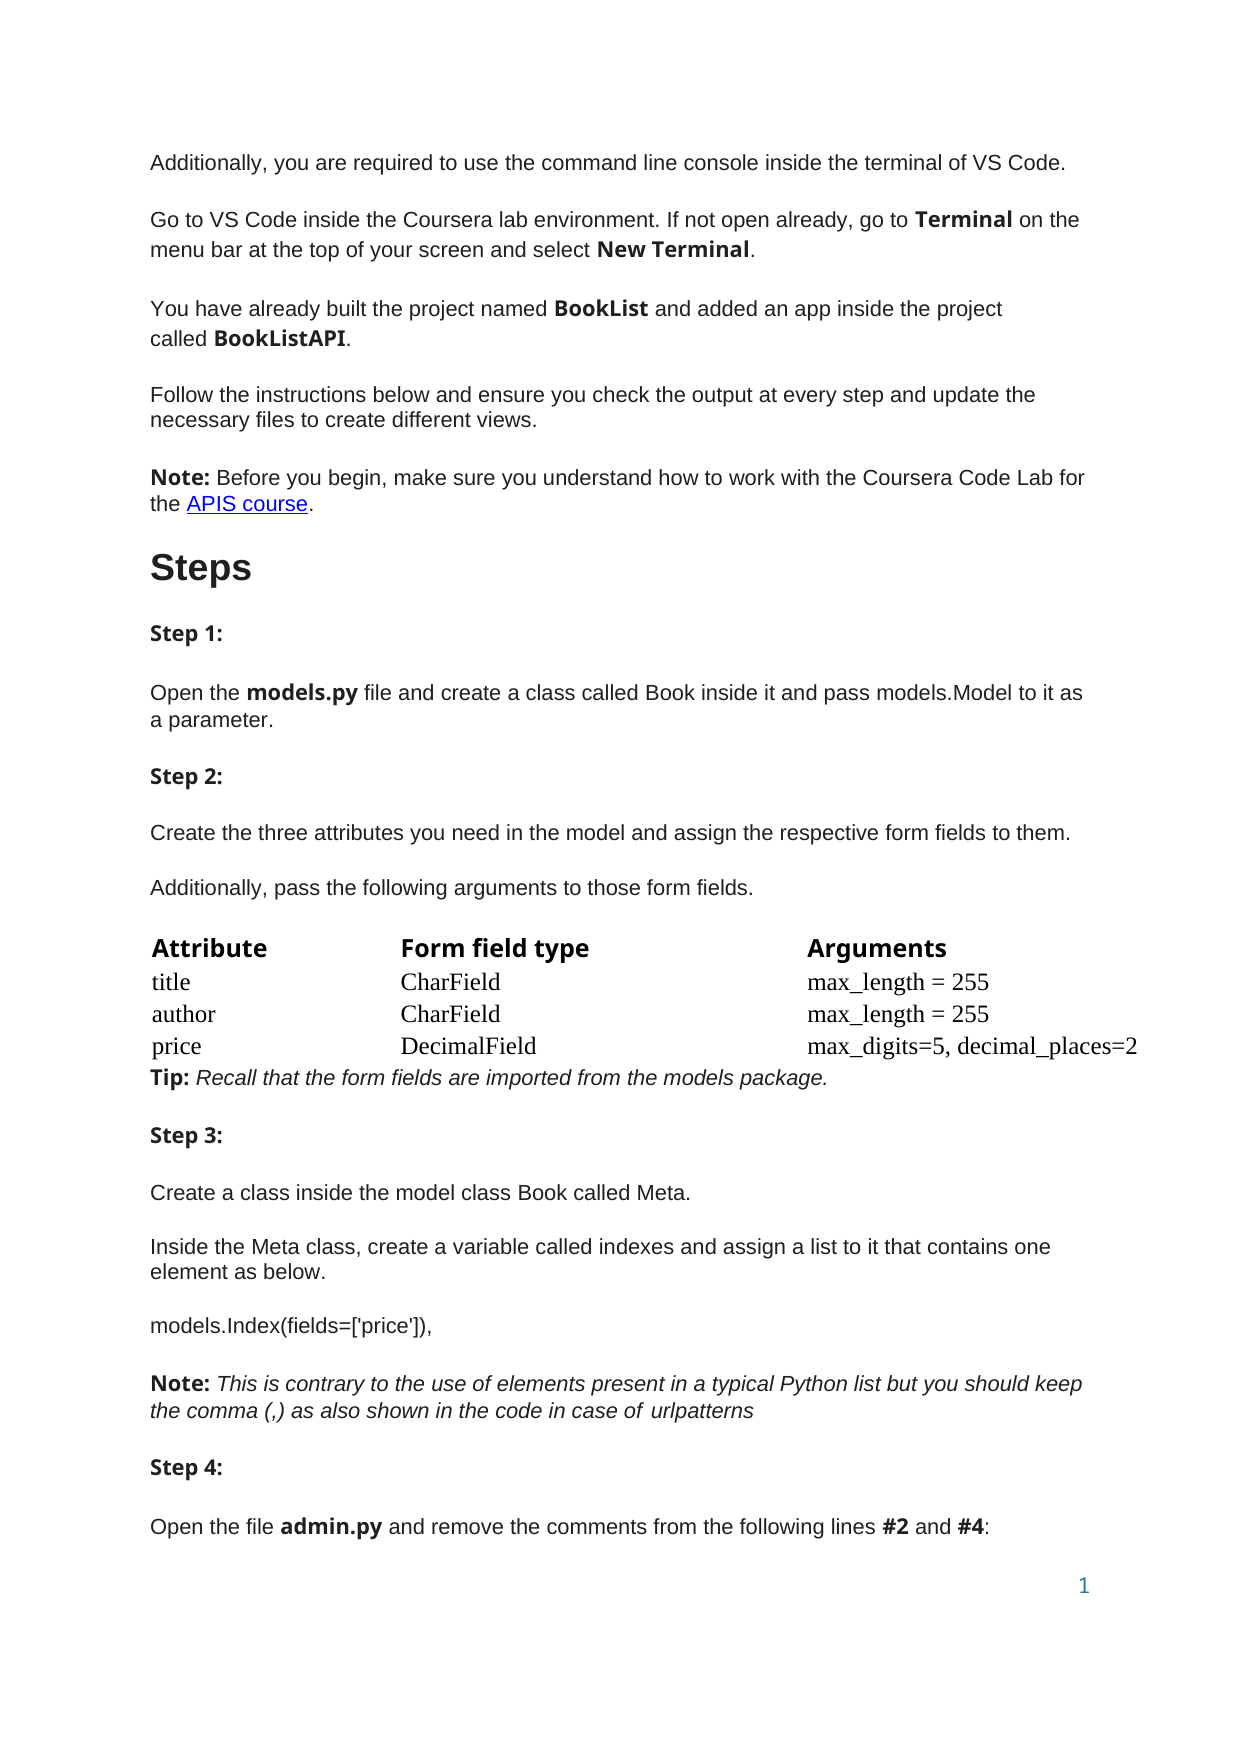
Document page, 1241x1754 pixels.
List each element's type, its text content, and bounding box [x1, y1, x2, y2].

text Step 4: [150, 1452, 1090, 1482]
text Additionally, pass the following arguments to those form fields. [150, 874, 1090, 899]
text models.Index(fields=['price']), [150, 1313, 1090, 1339]
text Create the three attributes you need in the model and assign the respective form fields to them. [150, 820, 1090, 845]
text Steps [150, 546, 1090, 589]
text Note: This is contrary to the use of elements present in a typical Python list but you should keep the comma (,) as also shown in the code in case of urlpatterns [150, 1368, 1090, 1423]
text Tip: Recall that the form fields are imported from the models package. [150, 1062, 1090, 1091]
text Create a class inside the model class Book called Meta. [150, 1179, 1090, 1205]
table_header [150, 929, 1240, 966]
text Additionally, you are required to use the command line console inside the terminal of VS Code. [150, 150, 1090, 175]
text Inside the Meta class, create a variable called indexes and assign a list to it that contains one element as below. [150, 1234, 1090, 1284]
text Note: Before you begin, make sure you understand how to work with the Coursera Code Lab for the APIS course. [150, 461, 1090, 516]
text Follow the instructions below and ensure you check the output at every step and update the necessary files to create different views. [150, 382, 1090, 432]
text Open the models.py file and create a class called Book inside it and pass models.Model to it as a parameter. [150, 677, 1090, 732]
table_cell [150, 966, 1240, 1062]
text 1 [150, 1570, 1090, 1600]
text Step 2: [150, 761, 1090, 791]
text You have already built the project named BookList and added an app inside the project called BookListAPI. [150, 293, 1090, 353]
text Open the file admin.py and remove the comments from the following lines #2 and #4: [150, 1511, 1090, 1541]
text Step 1: [150, 618, 1090, 648]
text Step 3: [150, 1121, 1090, 1150]
text Go to VS Code inside the Coursera lab environment. If not open already, go to Terminal on the menu bar at the top of your screen and select New Terminal. [150, 204, 1090, 264]
